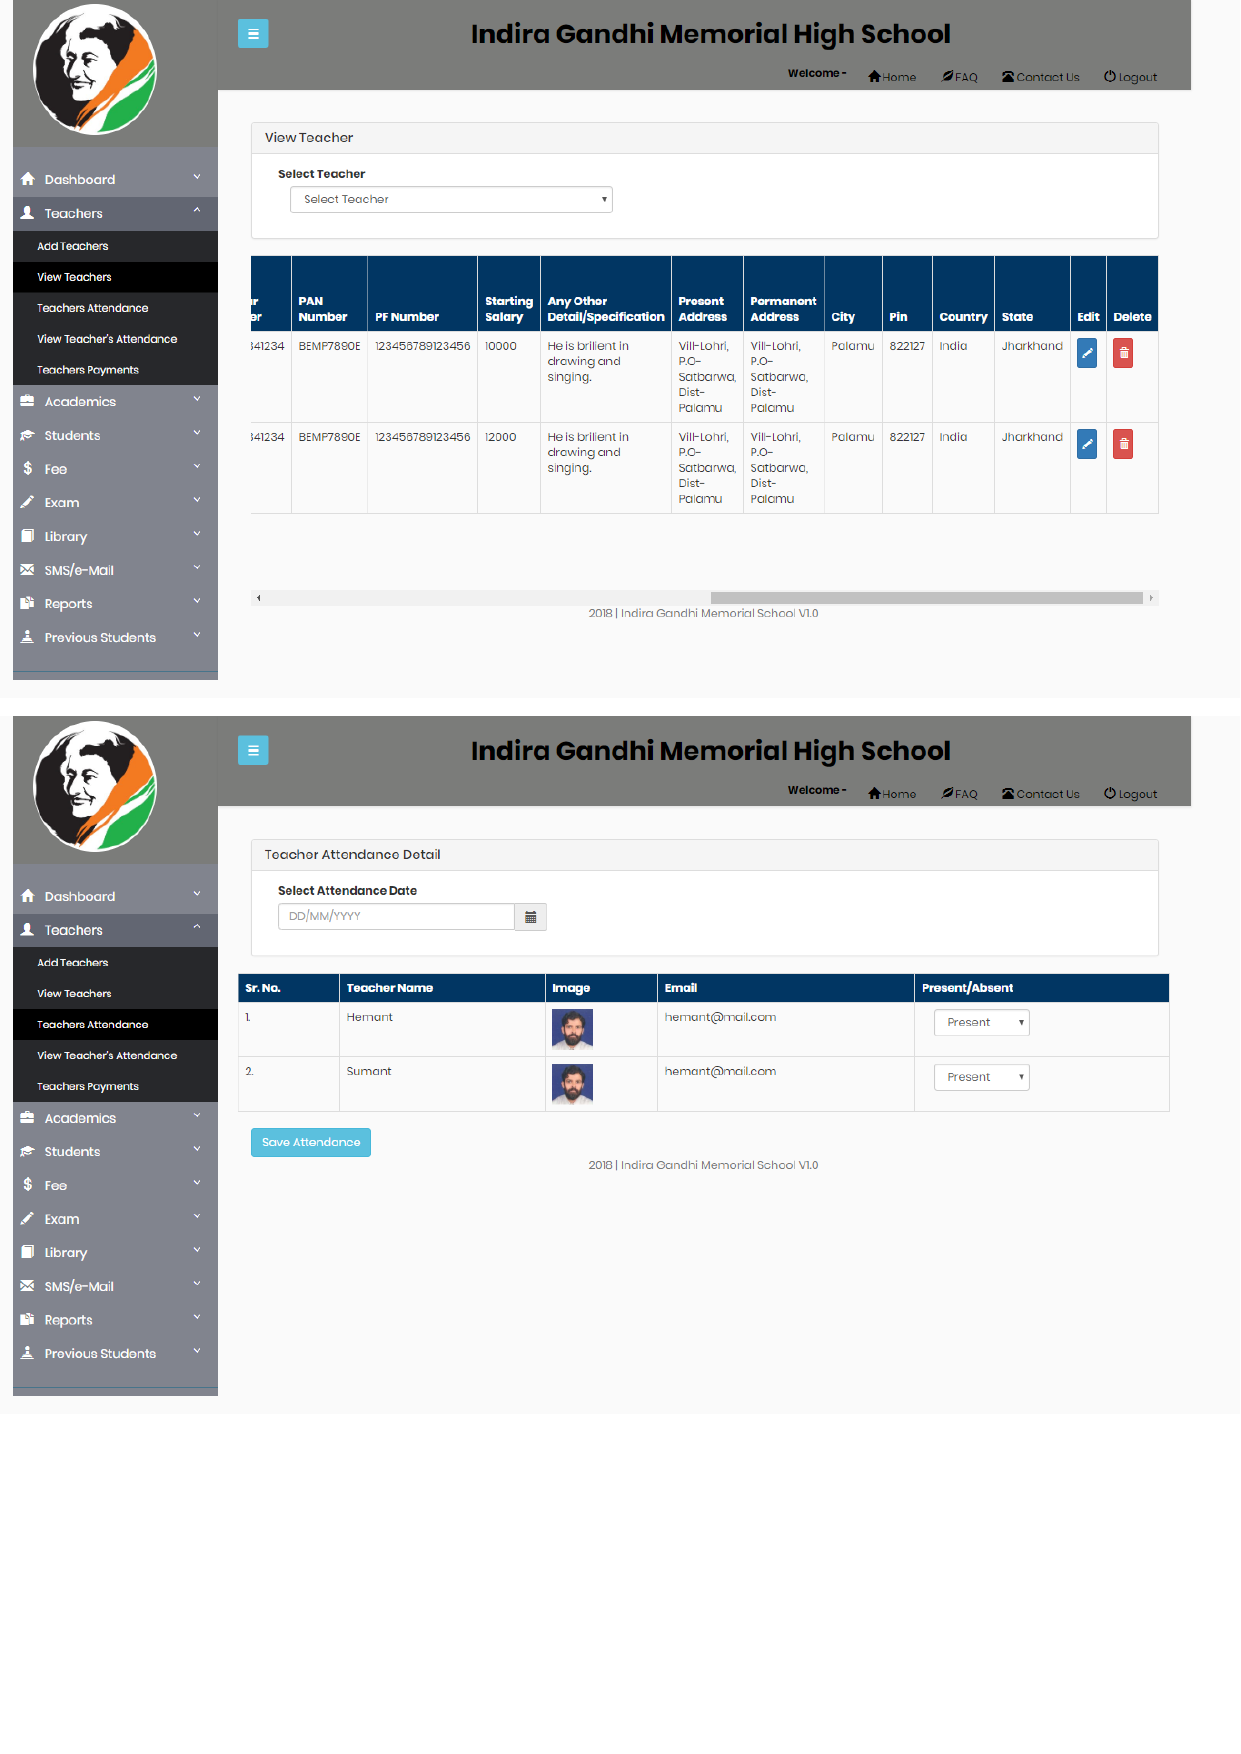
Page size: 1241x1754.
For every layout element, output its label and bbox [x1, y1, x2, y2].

picture [0, 716, 1241, 1414]
picture [0, 0, 1241, 698]
